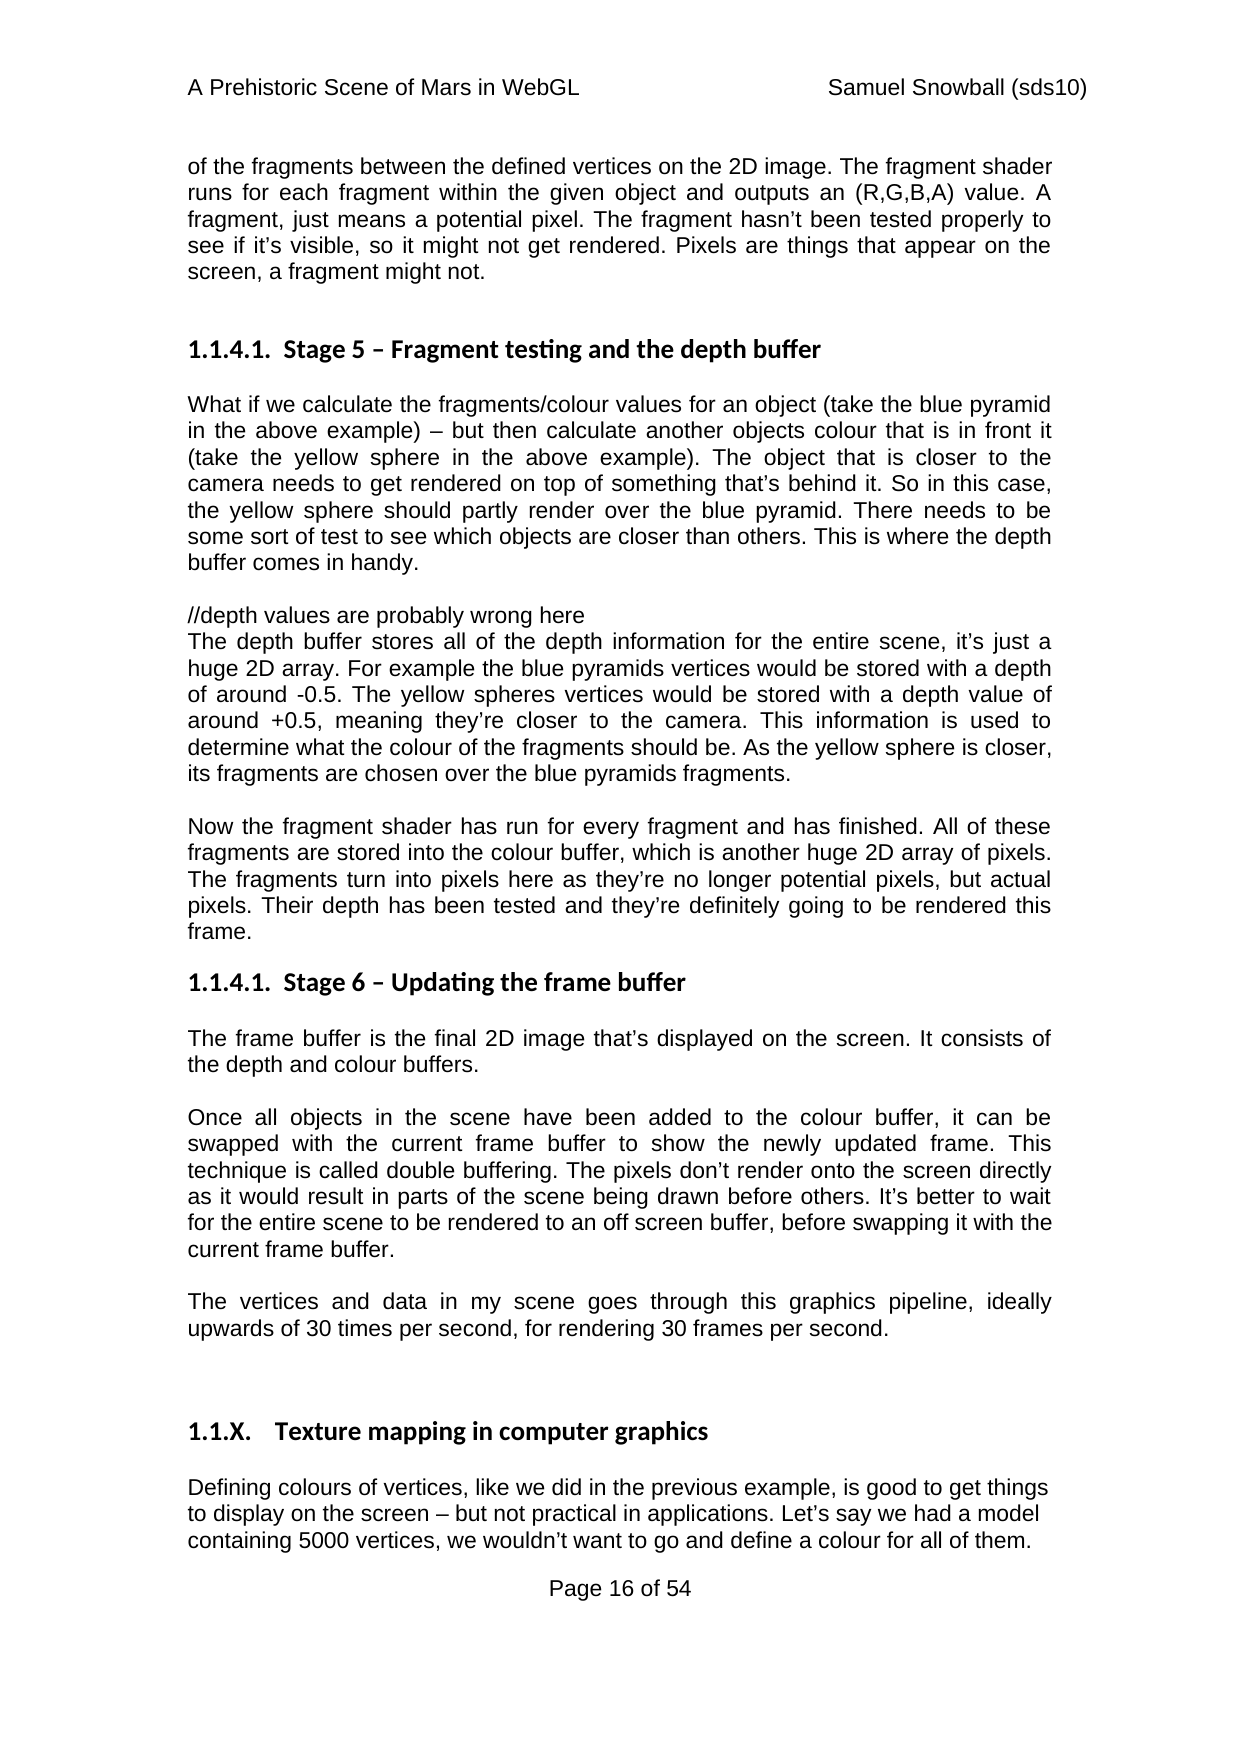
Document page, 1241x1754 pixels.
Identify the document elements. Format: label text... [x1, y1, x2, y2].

text Now the fragment shader has run for every fragment and has finished. All of these fragments are stored into the colour buffer, which is another huge 2D array of pixels. The fragments turn into pixels here as they’re no longer potential pixels, but actual pixels. Their depth has been tested and they’re definitely going to be rendered this frame. [187, 813, 1053, 944]
text What if we calculate the fragments/colour values for an object (take the blue pyramid in the above example) – but then calculate another objects colour that is in front it (take the yellow sphere in the above example). The object that is closer to the camera needs to get rendered on top of something that’s behind it. So in this case, the yellow sphere should partly render over the blue pyramid. There needs to be some sort of test to see which objects are closer than others. This is where the depth buffer comes in handy. [187, 391, 1053, 576]
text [187, 1474, 1053, 1553]
text The vertices and data in my scene goes through this graphics pipeline, ideally upwards of 30 times per second, for rendering 30 frames per second. [187, 1288, 1053, 1341]
text Once all objects in the scene have been added to the colour buffer, it can be swapped with the current frame buffer to show the newly updated frame. This technique is called double buffering. The pixels don’t render onto the screen directly as it would result in parts of the scene being drawn before others. It’s better to wait for the entire scene to be rendered to an off screen buffer, before swapping it with the current frame buffer. [187, 1104, 1053, 1262]
text The depth buffer stores all of the depth information for the entire scene, it’s just a huge 2D array. For example the blue pyramids vertices would be stored with a depth of around -0.5. The yellow spheres vertices would be stored with a depth value of around +0.5, meaning they’re closer to the camera. This information is used to determine what the colour of the fragments should be. As the yellow sphere is closer, its fragments are chosen over the blue pyramids fragments. [187, 628, 1053, 786]
subtitle 1.1.4.1. Stage 5 – Fragment testing and the depth buffer [187, 332, 1053, 365]
text //depth values are probably wrong here [187, 602, 1053, 628]
subtitle 1.1.X. Texture mapping in computer graphics [187, 1414, 1053, 1448]
subtitle 1.1.4.1. Stage 6 – Updating the frame buffer [187, 965, 1053, 998]
text The frame buffer is the final 2D image that’s displayed on the screen. It consists of the depth and colour buffers. [187, 1025, 1053, 1077]
